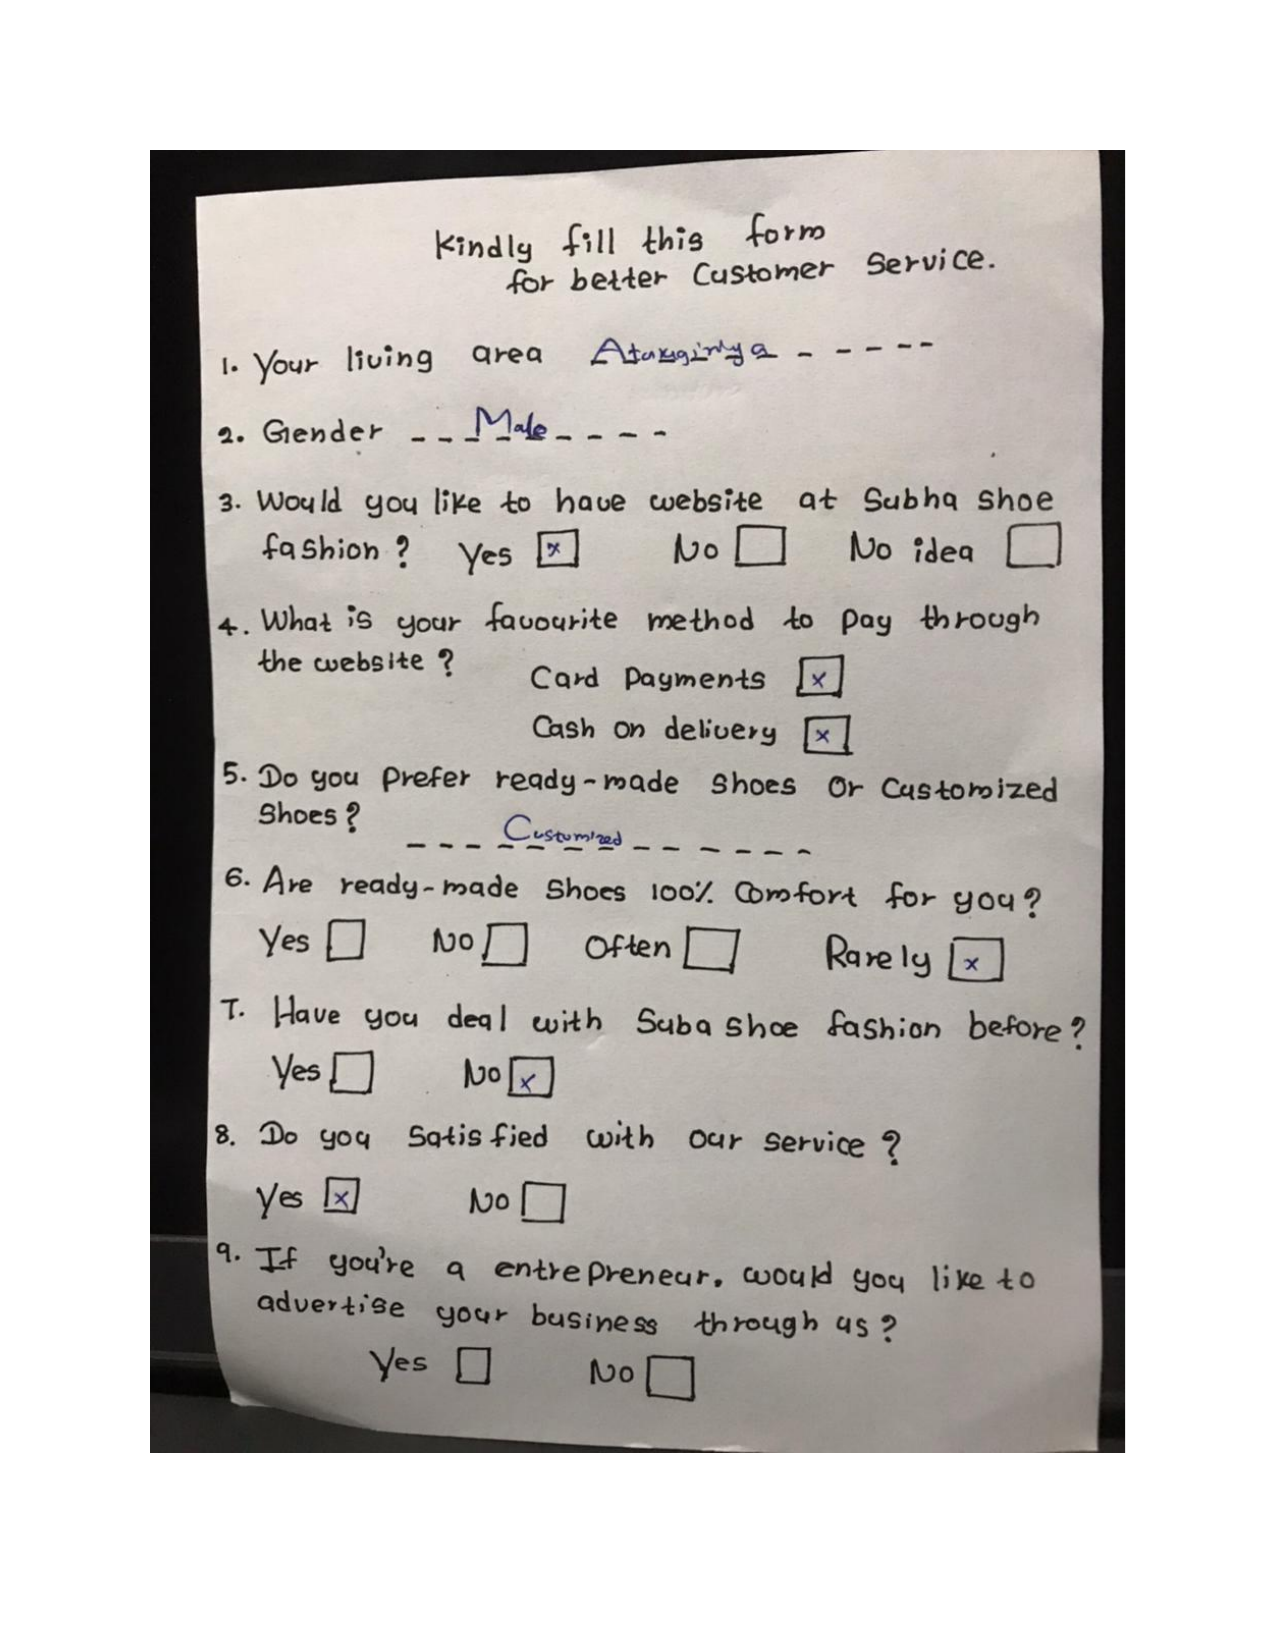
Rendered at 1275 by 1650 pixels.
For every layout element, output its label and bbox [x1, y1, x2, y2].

picture [150, 150, 1125, 1453]
